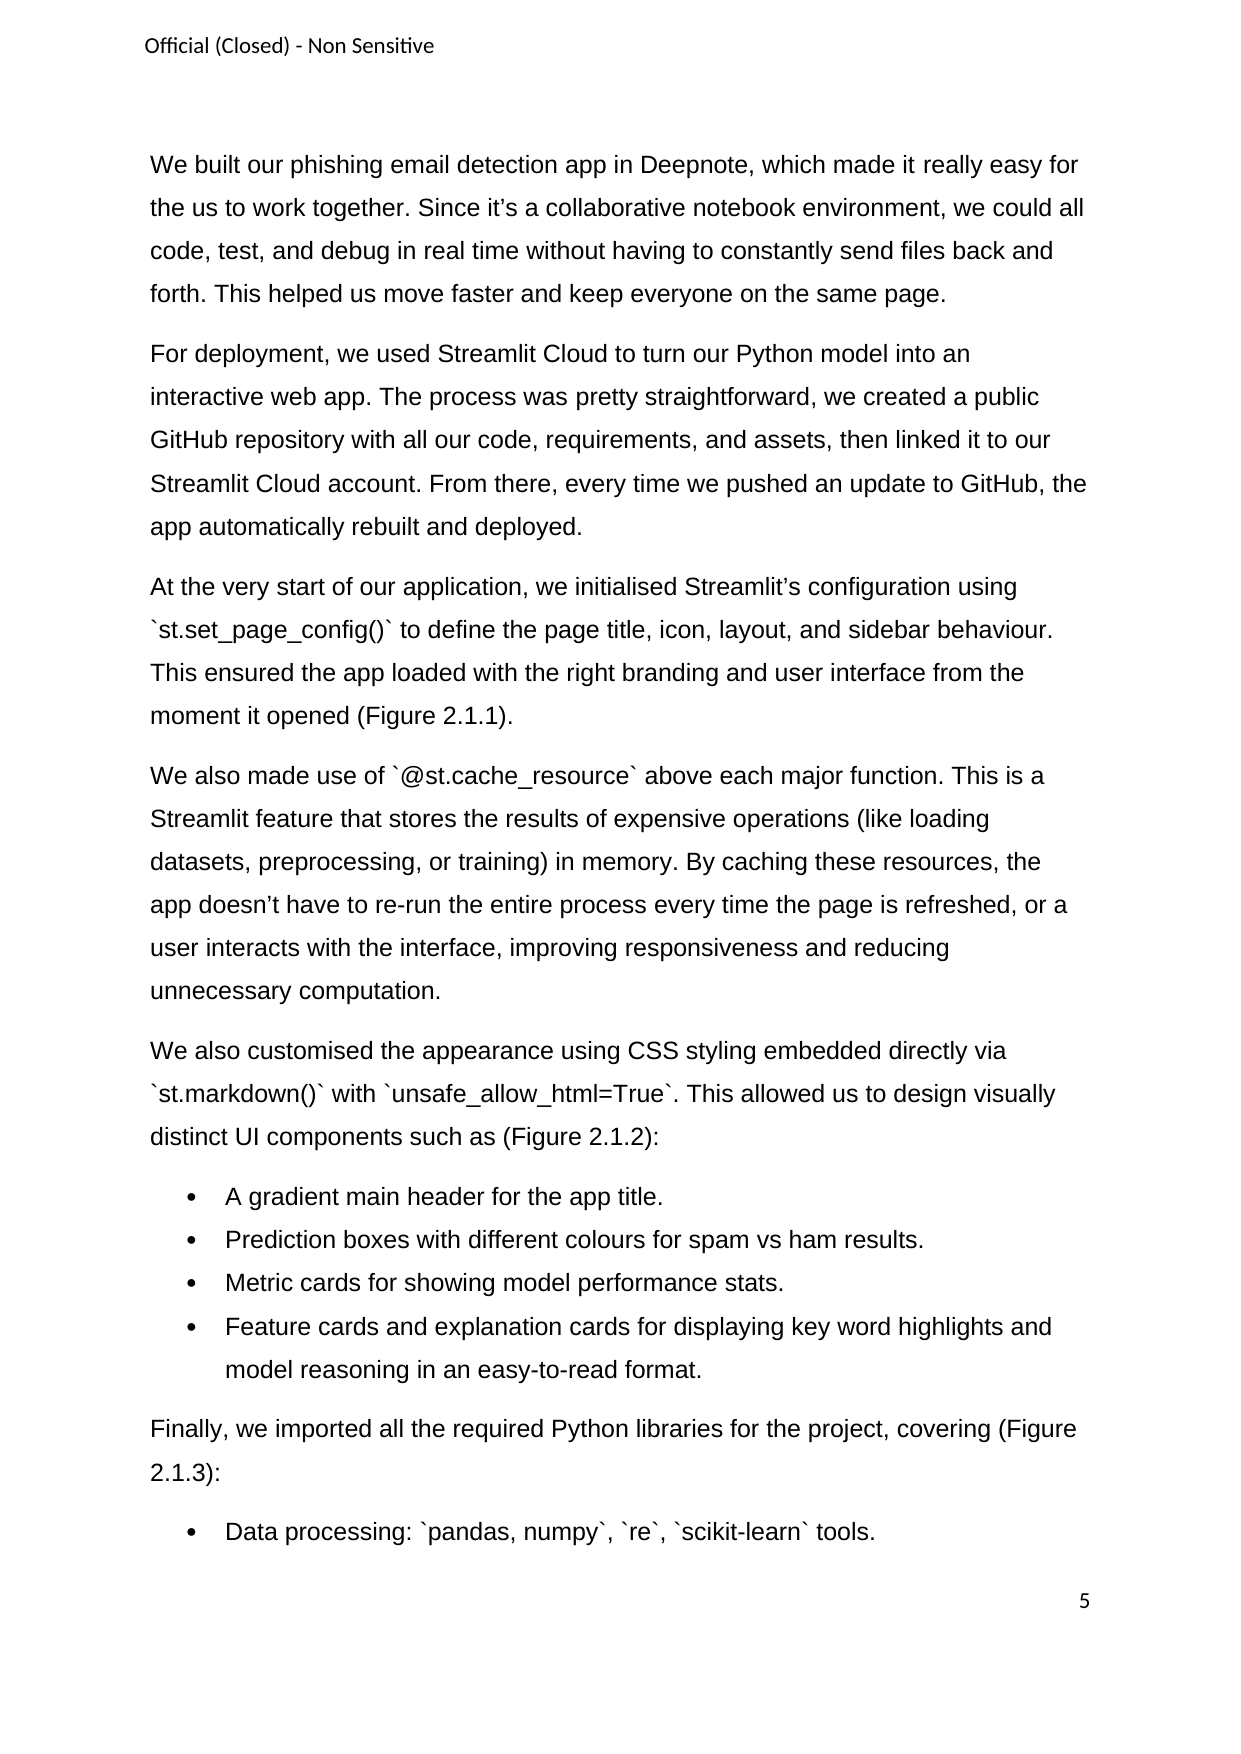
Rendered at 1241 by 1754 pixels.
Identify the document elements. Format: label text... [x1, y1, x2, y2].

list Metric cards for showing model performance stats. [187, 1268, 1090, 1297]
text For deployment, we used Streamlit Cloud to turn our Python model into an interactive web app. The process was pretty straightforward, we created a public GitHub repository with all our code, requirements, and assets, then linked it to our Streamlit Cloud account. From there, every time we pushed an update to GitHub, the app automatically rebuilt and deployed. [150, 339, 1090, 540]
list A gradient main header for the app title. [187, 1182, 1090, 1211]
list Data processing: `pandas, numpy`, `re`, `scikit-learn` tools. [187, 1517, 1090, 1546]
text We also made use of `@st.cache_resource` above each major function. This is a Streamlit feature that stores the results of expensive operations (like loading datasets, preprocessing, or training) in memory. By caching these resources, the app doesn’t have to re-run the entire process every time the page is refreshed, or a user interacts with the interface, improving responsiveness and reducing unnecessary computation. [150, 761, 1090, 1005]
text We also customised the appearance using CSS styling embedded directly via `st.markdown()` with `unsafe_allow_html=True`. This allowed us to design visually distinct UI components such as (Figure 2.1.2): [150, 1036, 1090, 1151]
text At the very start of our application, we initialised Streamlit’s configuration using `st.set_page_config()` to define the page title, icon, layout, and sidebar behaviour. This ensured the app loaded with the right branding and user interface from the moment it opened (Figure 2.1.1). [150, 571, 1090, 729]
list Feature cards and explanation cards for displaying key word highlights and model reasoning in an easy-to-read format. [187, 1311, 1090, 1383]
text Finally, we imported all the required Python libraries for the project, covering (Figure 2.1.3): [150, 1414, 1090, 1486]
text We built our phishing email detection app in Deepnote, which made it really easy for the us to work together. Since it’s a collaborative notebook environment, we could all code, test, and debug in real time without having to constantly send files back and forth. This helped us move faster and keep everyone on the same page. [150, 150, 1090, 308]
list Prediction boxes with different colours for spam vs ham results. [187, 1225, 1090, 1254]
